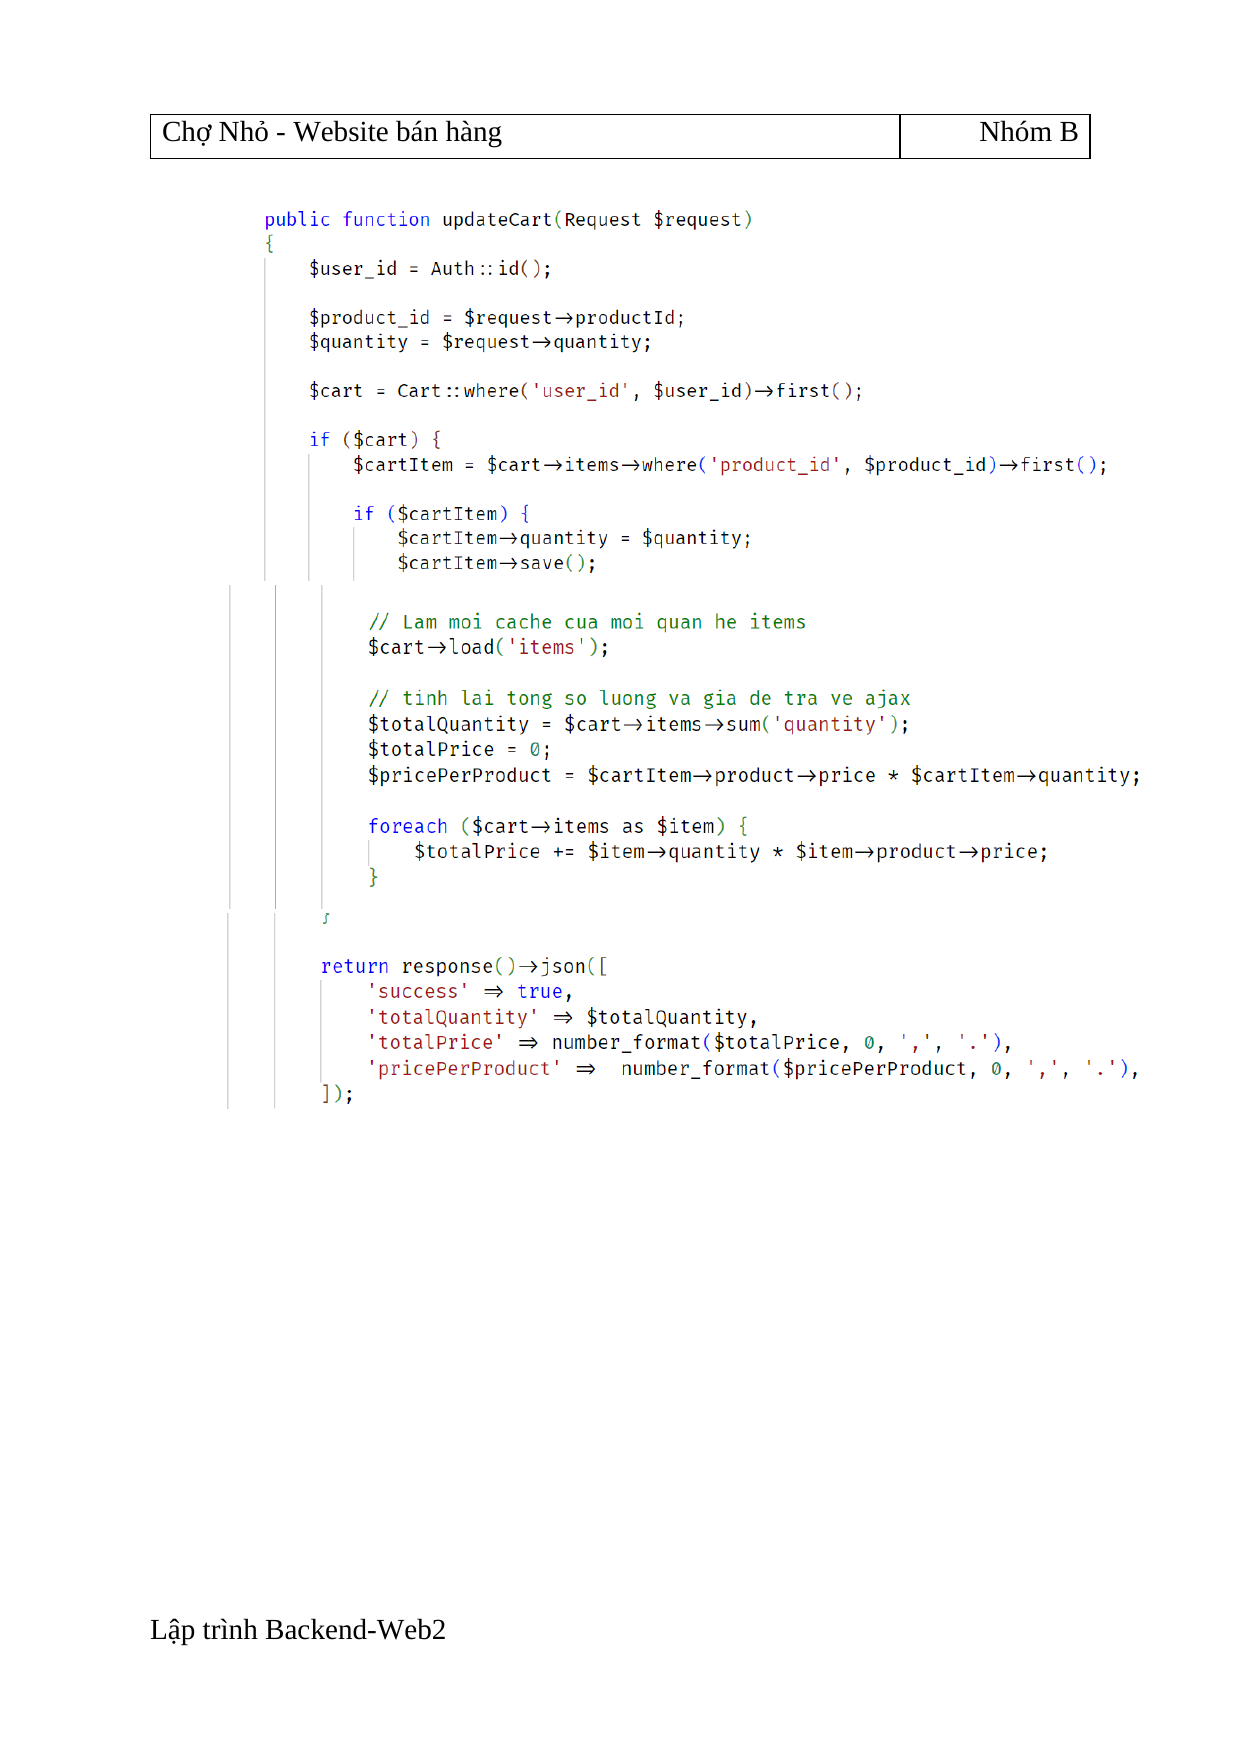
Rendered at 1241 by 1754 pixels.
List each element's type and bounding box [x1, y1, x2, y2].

picture [225, 913, 1166, 1109]
picture [225, 585, 1166, 909]
picture [225, 192, 1166, 581]
